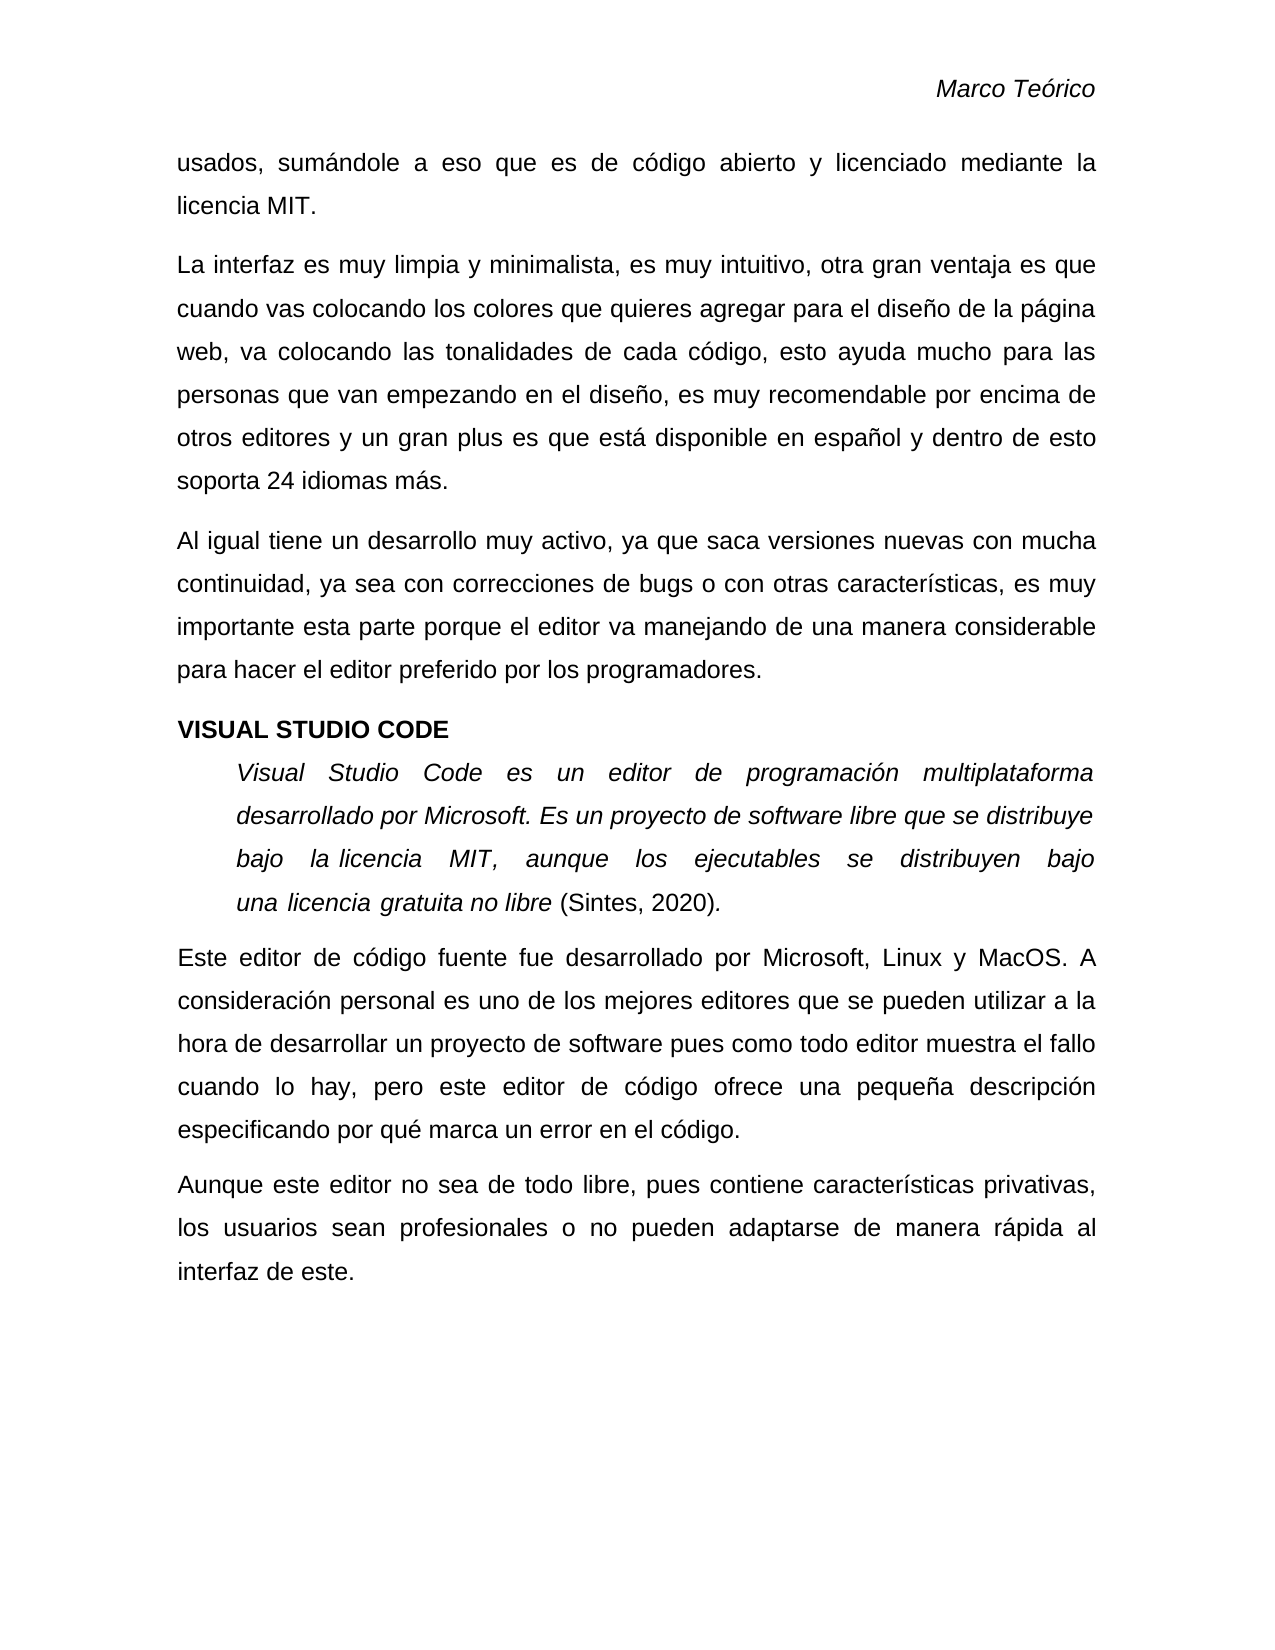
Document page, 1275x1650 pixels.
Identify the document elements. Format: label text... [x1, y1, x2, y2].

text Aunque este editor no sea de todo libre, pues contiene características privativas, los usuarios sean profesionales o no pueden adaptarse de manera rápida al interfaz de este. [177, 1170, 1098, 1285]
text Visual Studio Code es un editor de programación multiplataforma desarrollado por Microsoft. Es un proyecto de software libre que se distribuye bajo la licencia MIT, aunque los ejecutables se distribuyen bajo una licencia gratuita no libre . [236, 758, 1098, 916]
text La interfaz es muy limpia y minimalista, es muy intuitivo, otra gran ventaja es que cuando vas colocando los colores que quieres agregar para el diseño de la página web, va colocando las tonalidades de cada código, esto ayuda mucho para las personas que van empezando en el diseño, es muy recomendable por encima de otros editores y un gran plus es que está disponible en español y dentro de esto soporta 24 idiomas más. [177, 251, 1098, 495]
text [177, 148, 1098, 219]
text Al igual tiene un desarrollo muy activo, ya que saca versiones nuevas con mucha continuidad, ya sea con correcciones de bugs o con otras características, es muy importante esta parte porque el editor va manejando de una manera considerable para hacer el editor preferido por los programadores. [177, 526, 1098, 684]
subtitle VISUAL STUDIO CODE [177, 715, 1098, 744]
text Este editor de código fuente fue desarrollado por Microsoft, Linux y MacOS. A consideración personal es uno de los mejores editores que se pueden utilizar a la hora de desarrollar un proyecto de software pues como todo editor muestra el fallo cuando lo hay, pero este editor de código ofrece una pequeña descripción especificando por qué marca un error en el código. [177, 943, 1098, 1144]
